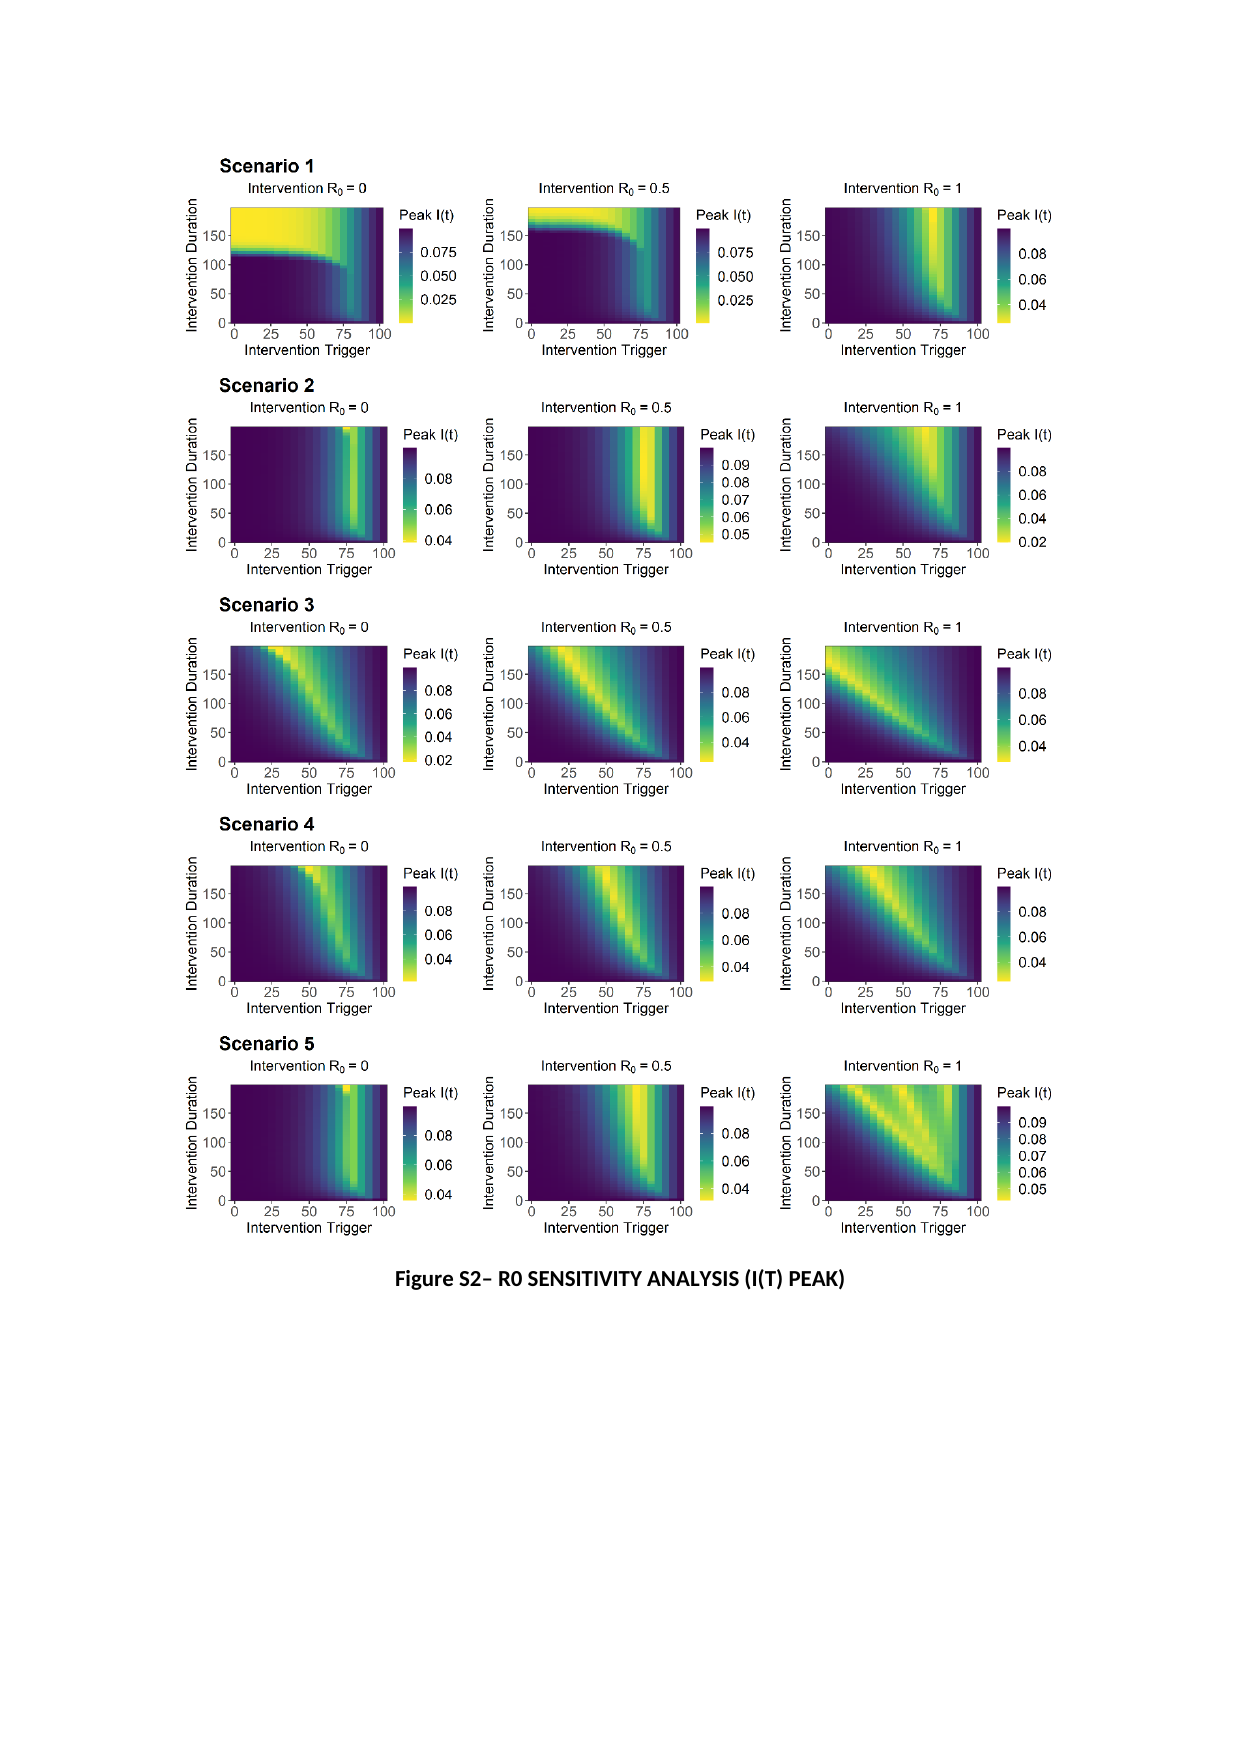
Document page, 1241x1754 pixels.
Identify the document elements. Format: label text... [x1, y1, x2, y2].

text Figure S2– R0 SENSITIVITY ANALYSIS (I(T) PEAK) [150, 1264, 1090, 1292]
picture [175, 150, 1065, 1246]
